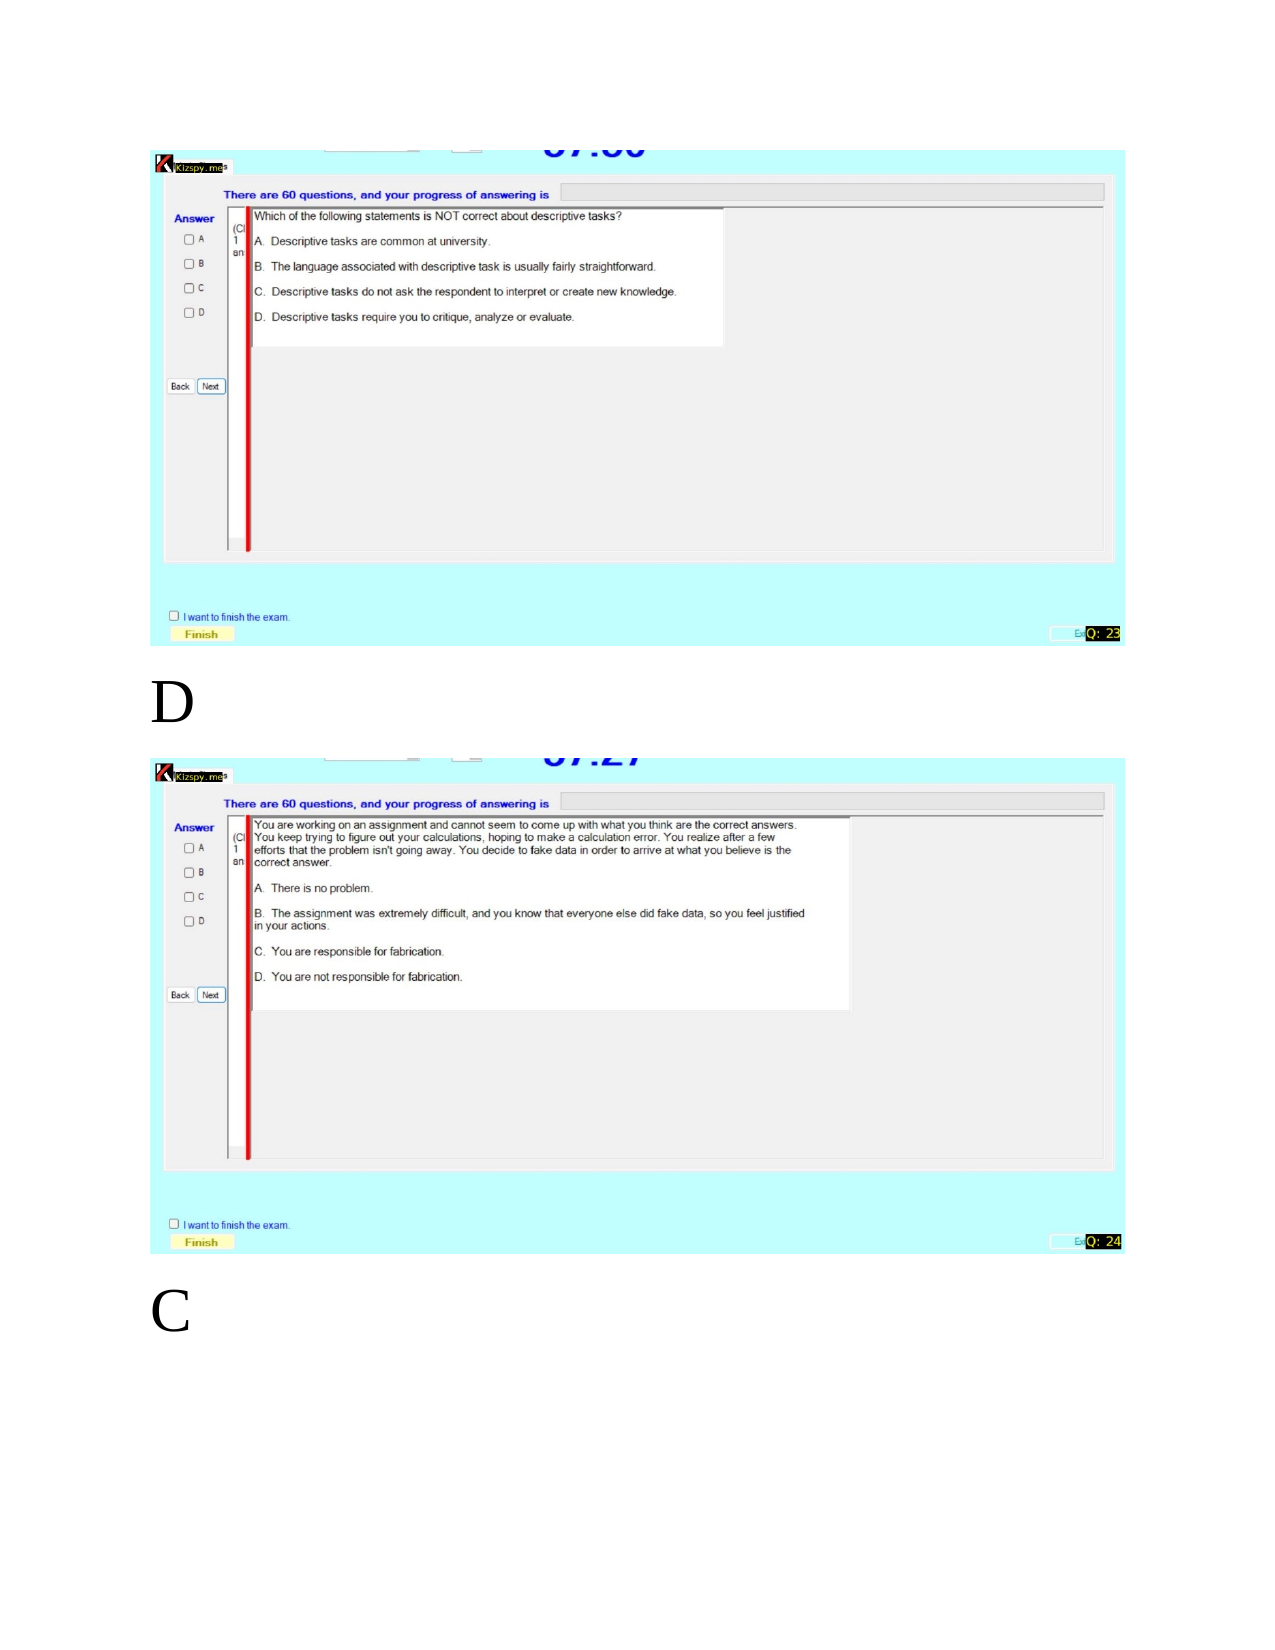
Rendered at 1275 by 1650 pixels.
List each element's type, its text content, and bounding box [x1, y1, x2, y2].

text D [150, 664, 1125, 736]
text C [150, 1273, 1125, 1345]
picture [150, 150, 1125, 646]
picture [150, 758, 1125, 1254]
